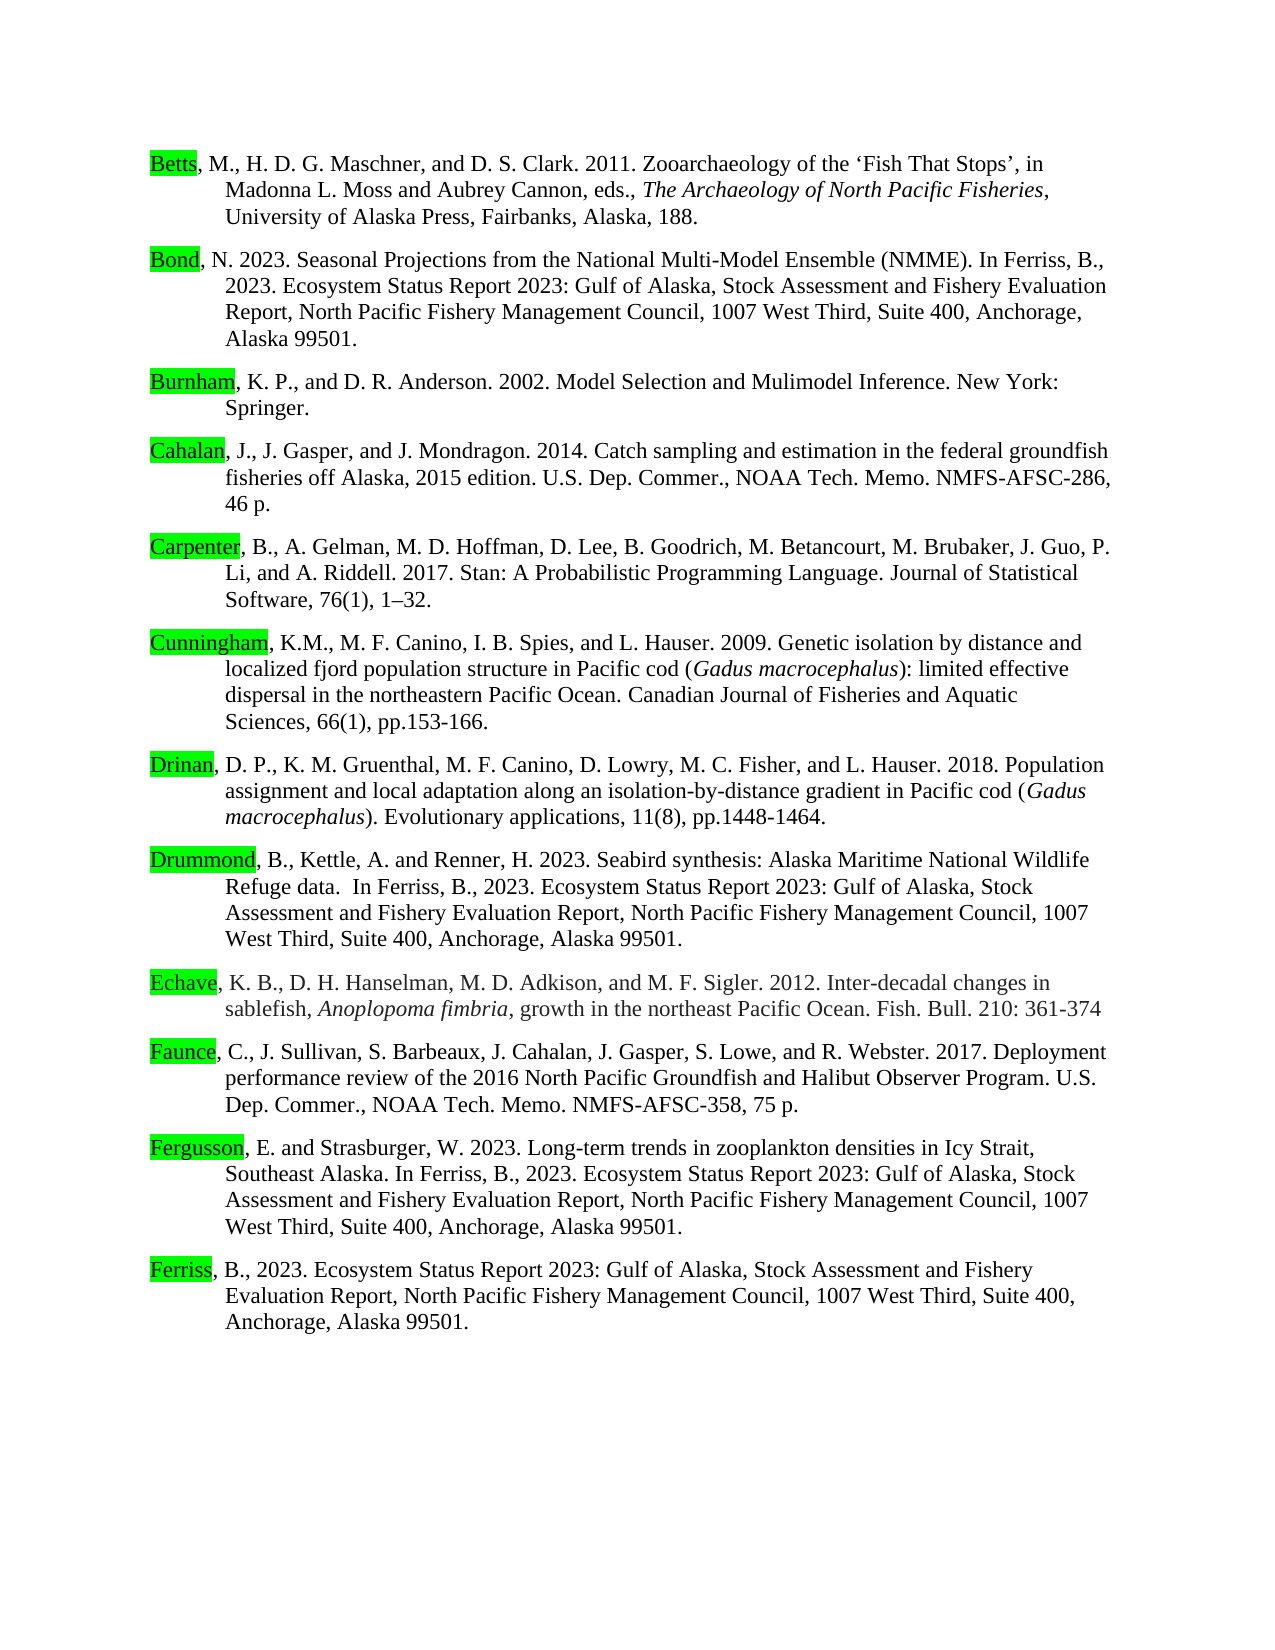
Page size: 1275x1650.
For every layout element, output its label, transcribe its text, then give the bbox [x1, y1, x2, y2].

text Bond, N. 2023. Seasonal Projections from the National Multi-Model Ensemble (NMME). In Ferriss, B., 2023. Ecosystem Status Report 2023: Gulf of Alaska, Stock Assessment and Fishery Evaluation Report, North Pacific Fishery Management Council, 1007 West Third, Suite 400, Anchorage, Alaska 99501. [150, 246, 1125, 351]
text Burnham, K. P., and D. R. Anderson. 2002. Model Selection and Mulimodel Inference. New York: Springer. [150, 368, 1125, 421]
text Betts, M., H. D. G. Maschner, and D. S. Clark. 2011. Zooarchaeology of the ‘Fish That Stops’, in Madonna L. Moss and Aubrey Cannon, eds., The Archaeology of North Pacific Fisheries, University of Alaska Press, Fairbanks, Alaska, 188. [150, 150, 1125, 229]
text Carpenter, B., A. Gelman, M. D. Hoffman, D. Lee, B. Goodrich, M. Betancourt, M. Brubaker, J. Guo, P. Li, and A. Riddell. 2017. Stan: A Probabilistic Programming Language. Journal of Statistical Software, 76(1), 1–32. [150, 533, 1125, 612]
text Fergusson, E. and Strasburger, W. 2023. Long-term trends in zooplankton densities in Icy Strait, Southeast Alaska. In Ferriss, B., 2023. Ecosystem Status Report 2023: Gulf of Alaska, Stock Assessment and Fishery Evaluation Report, North Pacific Fishery Management Council, 1007 West Third, Suite 400, Anchorage, Alaska 99501. [150, 1134, 1125, 1239]
text Cunningham, K.M., M. F. Canino, I. B. Spies, and L. Hauser. 2009. Genetic isolation by distance and localized fjord population structure in Pacific cod (Gadus macrocephalus): limited effective dispersal in the northeastern Pacific Ocean. Canadian Journal of Fisheries and Aquatic Sciences, 66(1), pp.153-166. [150, 629, 1125, 734]
text Drummond, B., Kettle, A. and Renner, H. 2023. Seabird synthesis: Alaska Maritime National Wildlife Refuge data. In Ferriss, B., 2023. Ecosystem Status Report 2023: Gulf of Alaska, Stock Assessment and Fishery Evaluation Report, North Pacific Fishery Management Council, 1007 West Third, Suite 400, Anchorage, Alaska 99501. [150, 846, 1125, 952]
text Cahalan, J., J. Gasper, and J. Mondragon. 2014. Catch sampling and estimation in the federal groundfish fisheries off Alaska, 2015 edition. U.S. Dep. Commer., NOAA Tech. Memo. NMFS-AFSC-286, 46 p. [150, 437, 1125, 516]
text Echave, K. B., D. H. Hanselman, M. D. Adkison, and M. F. Sigler. 2012. Inter-decadal changes in sablefish, Anoplopoma fimbria, growth in the northeast Pacific Ocean. Fish. Bull. 210: 361-374 [150, 968, 1125, 1021]
text Drinan, D. P., K. M. Gruenthal, M. F. Canino, D. Lowry, M. C. Fisher, and L. Hauser. 2018. Population assignment and local adaptation along an isolation‐by‐distance gradient in Pacific cod (Gadus macrocephalus). Evolutionary applications, 11(8), pp.1448-1464. [150, 751, 1125, 830]
text Ferriss, B., 2023. Ecosystem Status Report 2023: Gulf of Alaska, Stock Assessment and Fishery Evaluation Report, North Pacific Fishery Management Council, 1007 West Third, Suite 400, Anchorage, Alaska 99501. [150, 1256, 1125, 1335]
text Faunce, C., J. Sullivan, S. Barbeaux, J. Cahalan, J. Gasper, S. Lowe, and R. Webster. 2017. Deployment performance review of the 2016 North Pacific Groundfish and Halibut Observer Program. U.S. Dep. Commer., NOAA Tech. Memo. NMFS-AFSC-358, 75 p. [150, 1038, 1125, 1117]
